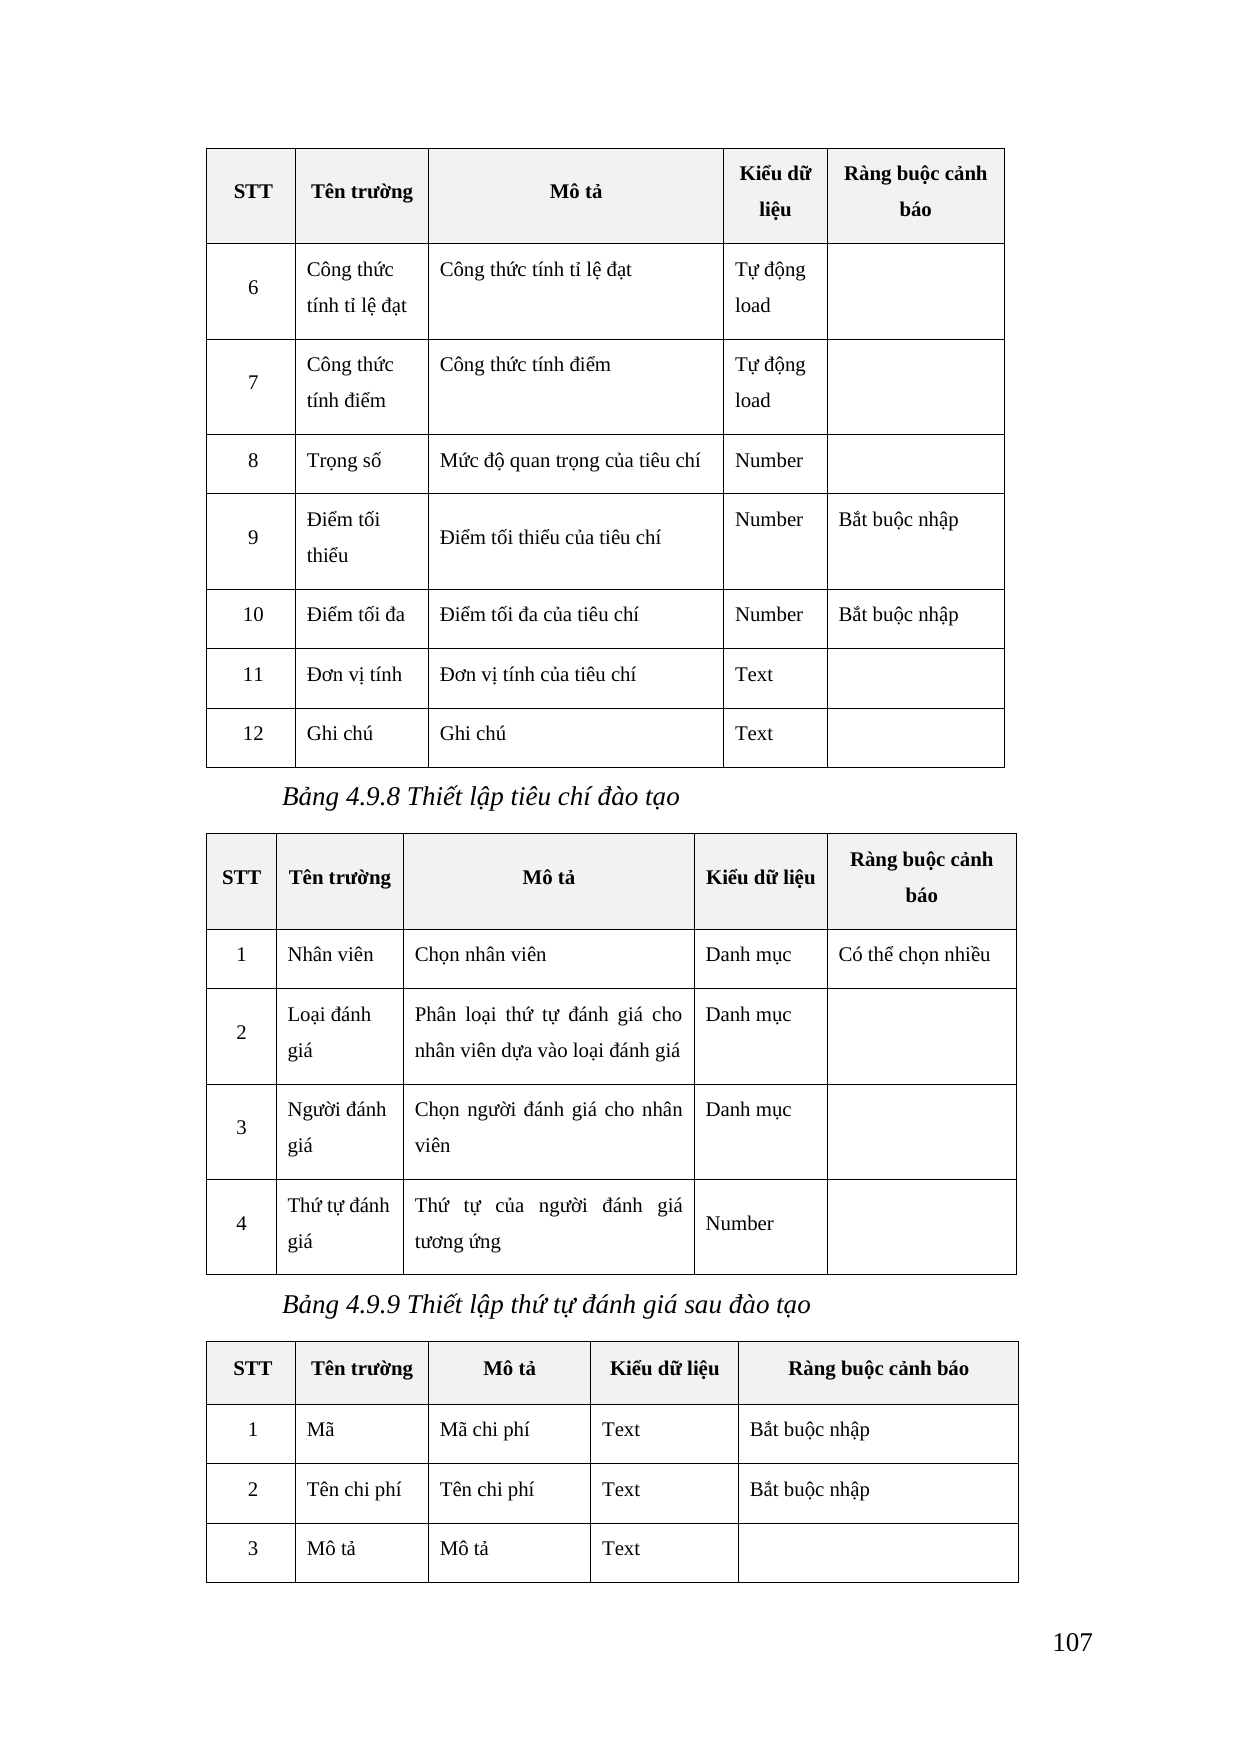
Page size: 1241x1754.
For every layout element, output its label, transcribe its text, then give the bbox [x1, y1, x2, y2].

table_header Mô tả [429, 149, 723, 243]
table_cell Phân loại thứ tự đánh giá cho nhân viên dựa vào loại đánh giá [404, 989, 694, 1083]
table_cell Công thức tính điểm [296, 340, 428, 434]
table_cell Chọn người đánh giá cho nhân viên [404, 1085, 694, 1179]
table_cell 10 [207, 590, 295, 648]
table_cell Text [591, 1524, 738, 1582]
table_header Tên trường [277, 834, 403, 929]
table_cell 1 [207, 1405, 295, 1463]
table_cell Tên chi phí [429, 1464, 590, 1522]
table_cell Công thức tính tỉ lệ đạt [296, 244, 428, 338]
table_cell 2 [207, 989, 276, 1083]
table_cell Mã chi phí [429, 1405, 590, 1463]
table_header Ràng buộc cảnh báo [739, 1342, 1018, 1404]
table_cell Công thức tính điểm [429, 340, 723, 434]
table_cell Tự động load [724, 340, 827, 434]
table_cell Thứ tự đánh giá [277, 1180, 403, 1274]
table_cell Điểm tối thiểu của tiêu chí [429, 494, 723, 589]
table_cell [739, 1524, 1018, 1582]
table_cell 4 [207, 1180, 276, 1274]
table_cell 9 [207, 494, 295, 589]
table_cell Text [591, 1405, 738, 1463]
table_cell Text [591, 1464, 738, 1522]
table_cell [828, 340, 1004, 434]
table_cell 2 [207, 1464, 295, 1522]
table_header STT [207, 834, 276, 929]
text Bảng 4.9.8 Thiết lập tiêu chí đào tạo [207, 780, 1092, 812]
table_cell Chọn nhân viên [404, 930, 694, 988]
table_cell Bắt buộc nhập [739, 1405, 1018, 1463]
table_cell [828, 649, 1004, 707]
table_header STT [207, 149, 295, 243]
table_cell Number [724, 494, 827, 589]
table_cell [828, 709, 1004, 767]
table_cell Number [724, 435, 827, 493]
table_cell Danh mục [695, 989, 827, 1083]
table_cell Thứ tự của người đánh giá tương ứng [404, 1180, 694, 1274]
table_cell 12 [207, 709, 295, 767]
table_cell Tên chi phí [296, 1464, 428, 1522]
table_cell 3 [207, 1524, 295, 1582]
table_cell Điểm tối đa [296, 590, 428, 648]
table_cell Nhân viên [277, 930, 403, 988]
table_cell Đơn vị tính của tiêu chí [429, 649, 723, 707]
table_cell Text [724, 649, 827, 707]
table_cell 3 [207, 1085, 276, 1179]
table_cell Mô tả [429, 1524, 590, 1582]
table_header Mô tả [429, 1342, 590, 1404]
table_header Mô tả [404, 834, 694, 929]
table_cell Mức độ quan trọng của tiêu chí [429, 435, 723, 493]
table_cell 6 [207, 244, 295, 338]
table_cell [828, 435, 1004, 493]
table_cell Number [695, 1180, 827, 1274]
table_header Tên trường [296, 1342, 428, 1404]
table_header Ràng buộc cảnh báo [828, 834, 1016, 929]
table_cell Mô tả [296, 1524, 428, 1582]
table_cell Danh mục [695, 930, 827, 988]
table_header Kiểu dữ liệu [724, 149, 827, 243]
table_header Tên trường [296, 149, 428, 243]
table_cell Ghi chú [429, 709, 723, 767]
table_cell Mã [296, 1405, 428, 1463]
table_header STT [207, 1342, 295, 1404]
table_cell Công thức tính tỉ lệ đạt [429, 244, 723, 338]
table_header Kiểu dữ liệu [695, 834, 827, 929]
text Bảng 4.9.9 Thiết lập thứ tự đánh giá sau đào tạo [207, 1288, 1092, 1319]
table_cell [828, 1085, 1016, 1179]
table_cell Danh mục [695, 1085, 827, 1179]
table_cell Bắt buộc nhập [739, 1464, 1018, 1522]
table_cell Điểm tối thiểu [296, 494, 428, 589]
table_cell 7 [207, 340, 295, 434]
table_cell Trọng số [296, 435, 428, 493]
table_cell Có thể chọn nhiều [828, 930, 1016, 988]
table_cell 11 [207, 649, 295, 707]
table_cell Ghi chú [296, 709, 428, 767]
table_cell Bắt buộc nhập [828, 494, 1004, 589]
table_cell [828, 244, 1004, 338]
table_cell Người đánh giá [277, 1085, 403, 1179]
table_cell [828, 1180, 1016, 1274]
table_cell 8 [207, 435, 295, 493]
table_cell Text [724, 709, 827, 767]
table_cell Loại đánh giá [277, 989, 403, 1083]
table_cell Bắt buộc nhập [828, 590, 1004, 648]
table_cell Tự động load [724, 244, 827, 338]
table_cell Đơn vị tính [296, 649, 428, 707]
table_header Ràng buộc cảnh báo [828, 149, 1004, 243]
table_cell Number [724, 590, 827, 648]
table_cell Điểm tối đa của tiêu chí [429, 590, 723, 648]
table_cell [828, 989, 1016, 1083]
table_cell 1 [207, 930, 276, 988]
table_header Kiểu dữ liệu [591, 1342, 738, 1404]
